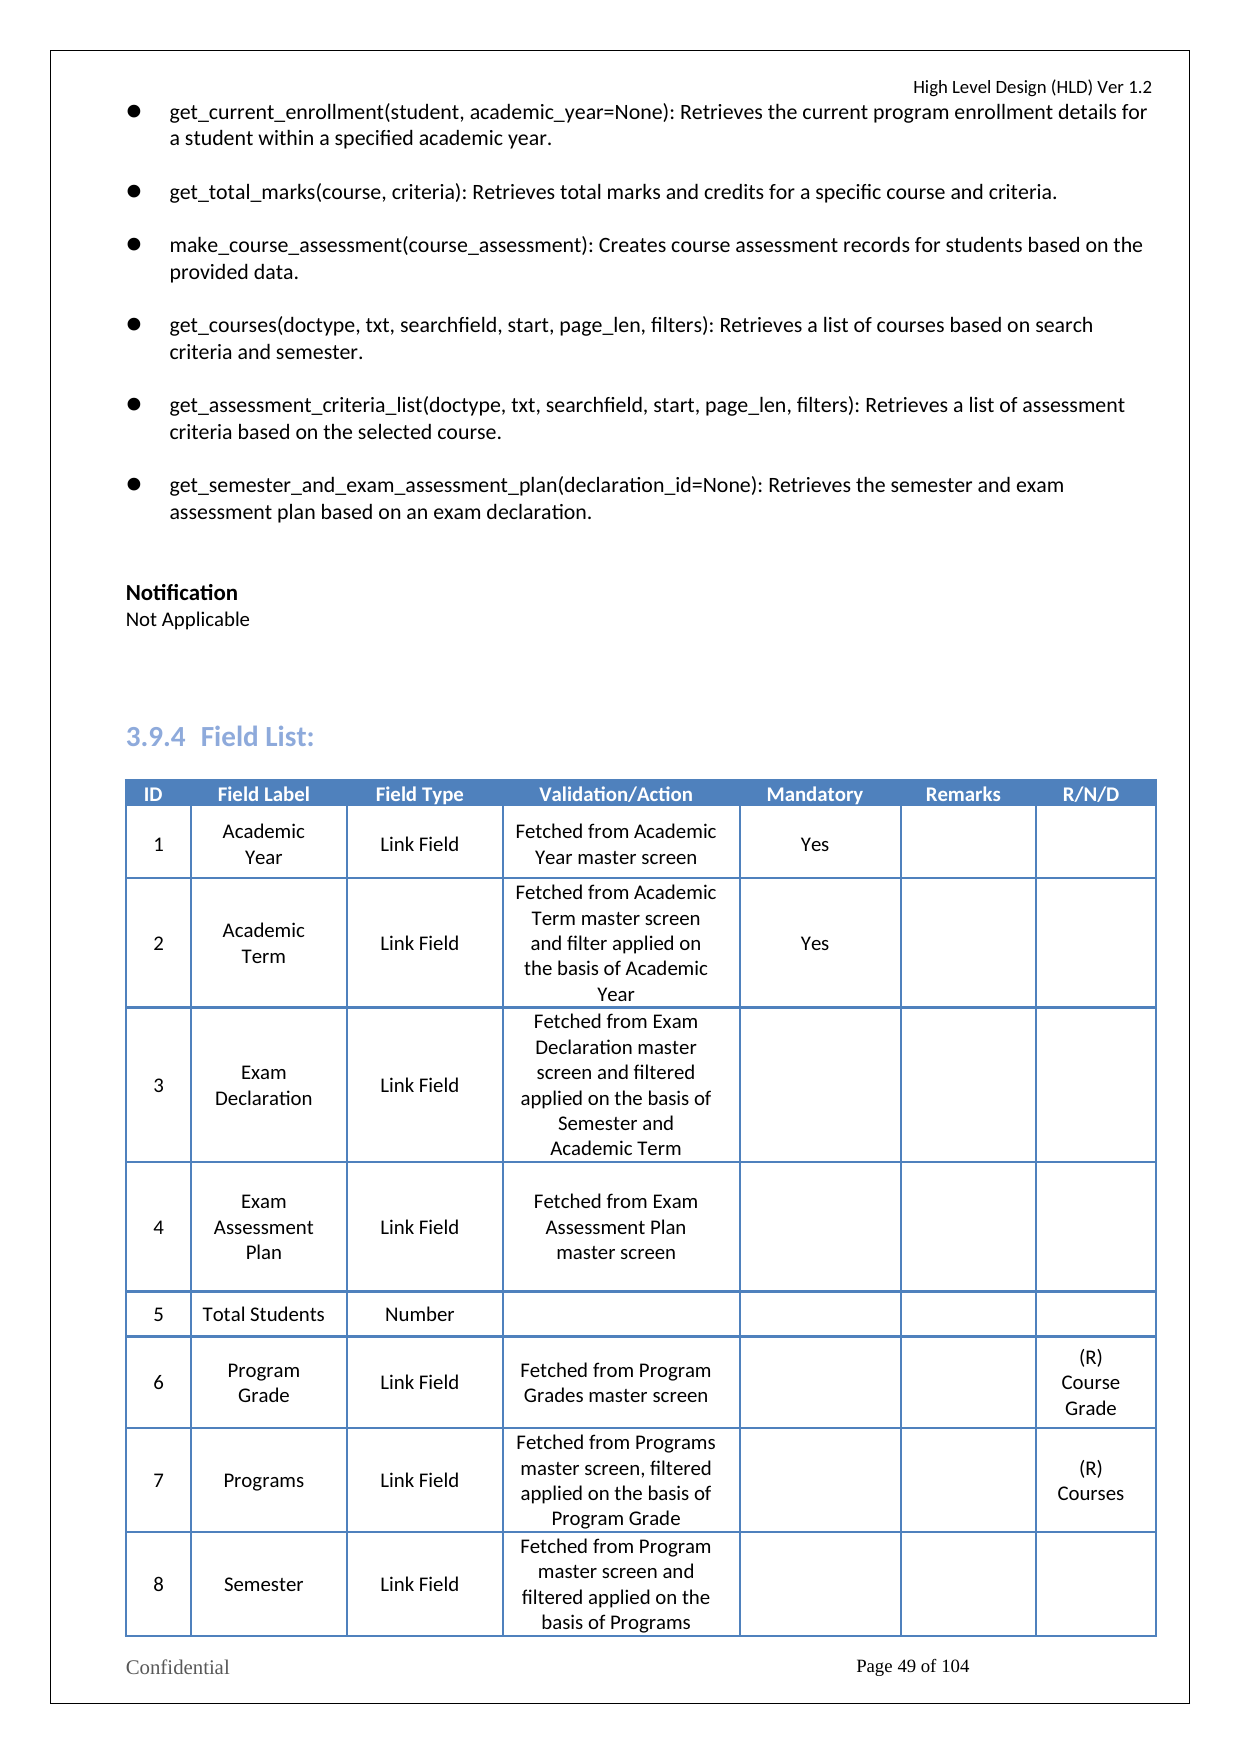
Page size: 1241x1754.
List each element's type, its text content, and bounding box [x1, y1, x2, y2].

list Notification [126, 578, 1156, 606]
list get_total_marks(course, criteria): Retrieves total marks and credits for a specific course and criteria. [126, 178, 1156, 204]
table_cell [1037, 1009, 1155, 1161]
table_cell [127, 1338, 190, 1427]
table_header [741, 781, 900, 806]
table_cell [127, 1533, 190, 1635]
list get_courses(doctype, txt, searchfield, start, page_len, filters): Retrieves a list of courses based on search criteria and semester. [126, 311, 1156, 364]
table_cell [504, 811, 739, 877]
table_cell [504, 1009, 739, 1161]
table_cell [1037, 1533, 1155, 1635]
subtitle Field List: [126, 718, 1156, 753]
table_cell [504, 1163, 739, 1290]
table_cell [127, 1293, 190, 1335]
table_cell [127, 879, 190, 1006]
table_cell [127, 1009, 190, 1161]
list get_current_enrollment(student, academic_year=None): Retrieves the current program enrollment details for a student within a specified academic year. [126, 98, 1156, 151]
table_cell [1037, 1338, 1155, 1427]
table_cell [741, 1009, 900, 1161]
list get_assessment_criteria_list(doctype, txt, searchfield, start, page_len, filters): Retrieves a list of assessment criteria based on the selected course. [126, 391, 1156, 444]
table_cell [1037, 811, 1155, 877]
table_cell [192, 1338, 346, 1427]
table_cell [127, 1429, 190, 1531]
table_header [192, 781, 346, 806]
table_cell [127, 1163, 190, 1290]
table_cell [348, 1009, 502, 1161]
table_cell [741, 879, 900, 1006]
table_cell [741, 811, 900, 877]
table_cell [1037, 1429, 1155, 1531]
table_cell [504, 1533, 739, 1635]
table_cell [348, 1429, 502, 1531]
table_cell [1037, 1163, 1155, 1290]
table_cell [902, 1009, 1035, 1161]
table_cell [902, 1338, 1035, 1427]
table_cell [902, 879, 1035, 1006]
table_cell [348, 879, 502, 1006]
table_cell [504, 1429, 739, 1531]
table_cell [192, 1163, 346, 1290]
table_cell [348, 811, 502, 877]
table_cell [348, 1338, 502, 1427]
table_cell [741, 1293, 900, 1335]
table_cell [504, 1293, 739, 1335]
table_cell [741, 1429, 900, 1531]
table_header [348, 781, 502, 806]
list get_semester_and_exam_assessment_plan(declaration_id=None): Retrieves the semester and exam assessment plan based on an exam declaration. [126, 471, 1156, 524]
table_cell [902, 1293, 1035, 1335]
list Not Applicable [126, 606, 1156, 631]
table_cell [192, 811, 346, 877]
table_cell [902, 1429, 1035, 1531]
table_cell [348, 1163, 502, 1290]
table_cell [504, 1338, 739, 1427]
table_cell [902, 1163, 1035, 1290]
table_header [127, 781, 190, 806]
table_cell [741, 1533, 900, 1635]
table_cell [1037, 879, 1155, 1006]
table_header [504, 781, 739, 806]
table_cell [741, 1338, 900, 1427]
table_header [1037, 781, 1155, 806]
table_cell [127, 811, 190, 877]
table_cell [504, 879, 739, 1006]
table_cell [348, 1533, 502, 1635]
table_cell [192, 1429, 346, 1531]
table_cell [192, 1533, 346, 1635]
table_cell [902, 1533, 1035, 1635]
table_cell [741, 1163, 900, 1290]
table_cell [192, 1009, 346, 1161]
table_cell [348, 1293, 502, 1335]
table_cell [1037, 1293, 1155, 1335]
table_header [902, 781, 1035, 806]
list make_course_assessment(course_assessment): Creates course assessment records for students based on the provided data. [126, 231, 1156, 284]
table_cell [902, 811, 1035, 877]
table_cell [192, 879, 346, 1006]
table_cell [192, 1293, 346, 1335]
